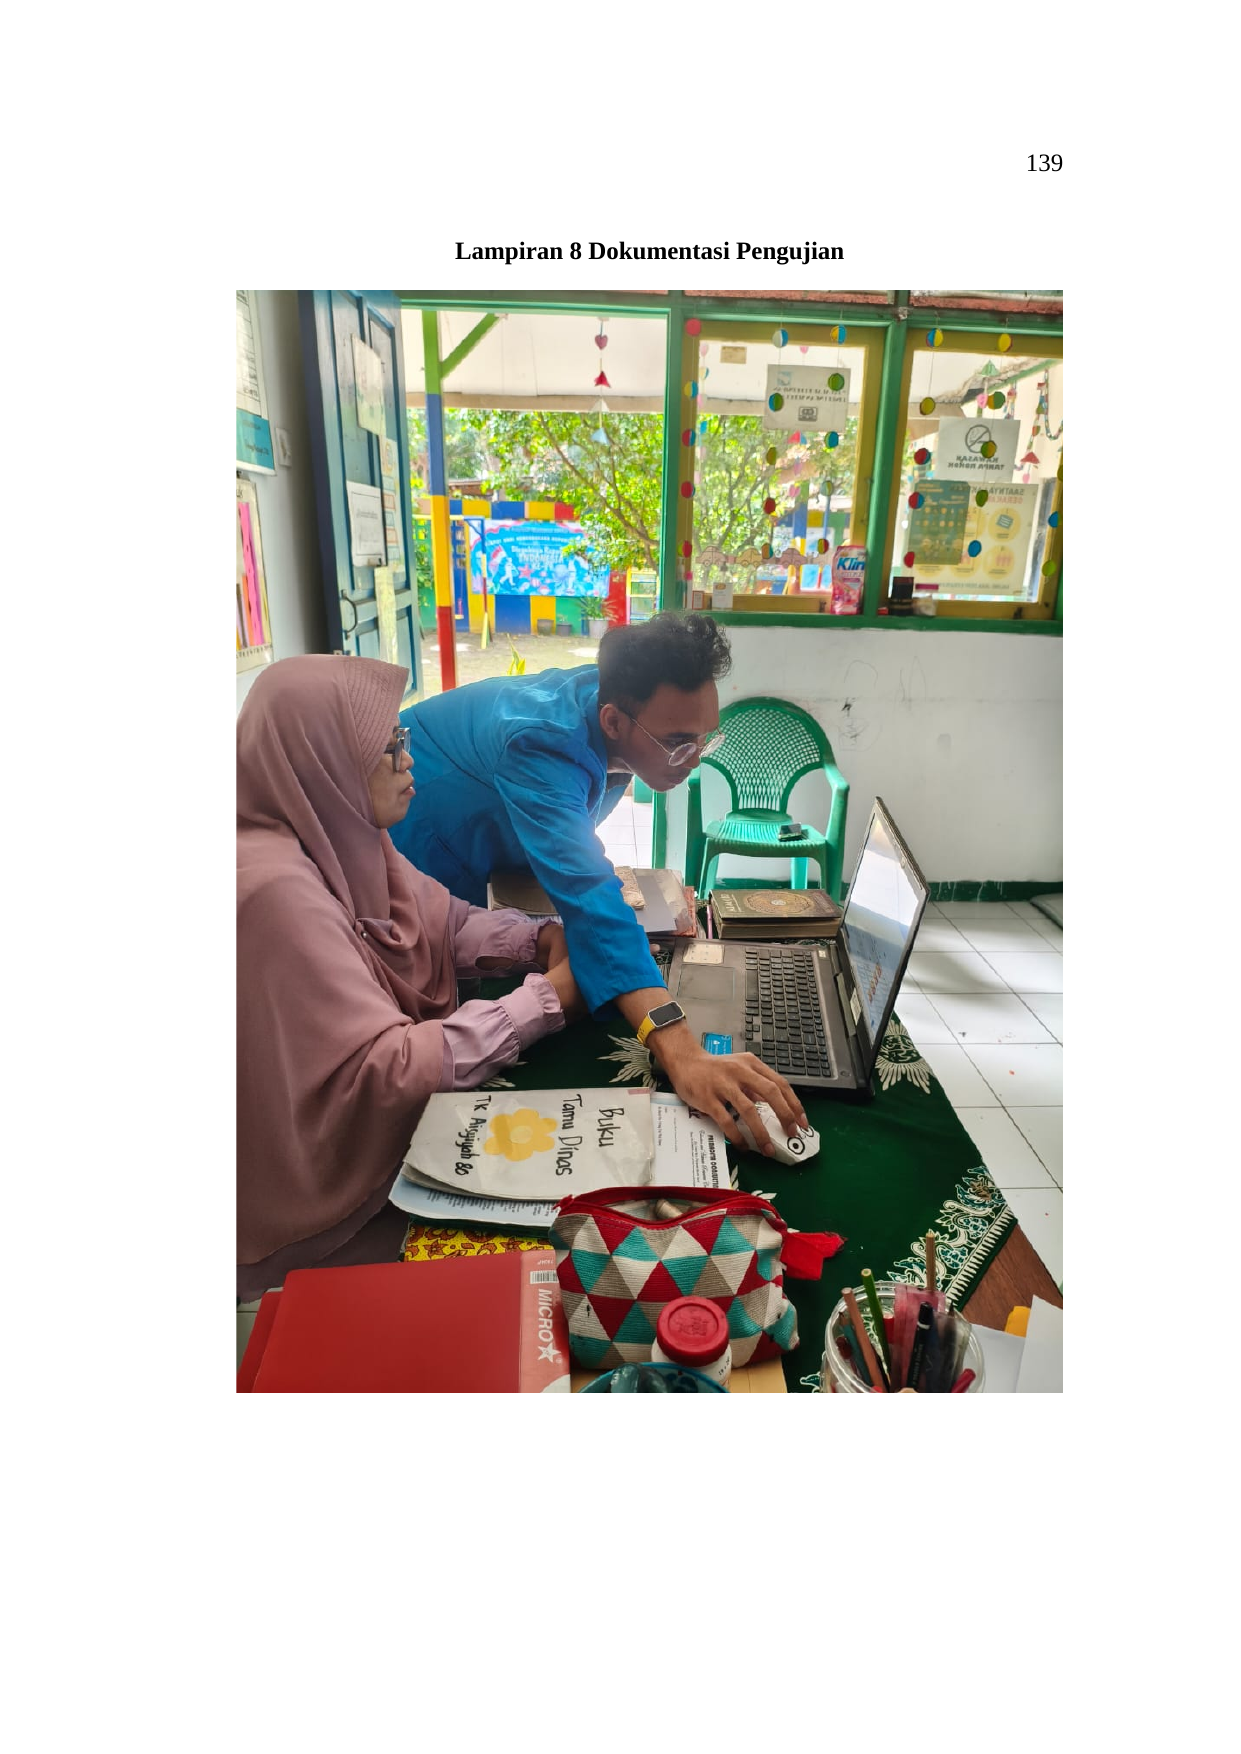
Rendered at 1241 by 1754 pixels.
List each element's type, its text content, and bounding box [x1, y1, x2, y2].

text Lampiran 8 Dokumentasi Pengujian [236, 236, 1063, 265]
picture [236, 290, 1063, 1393]
